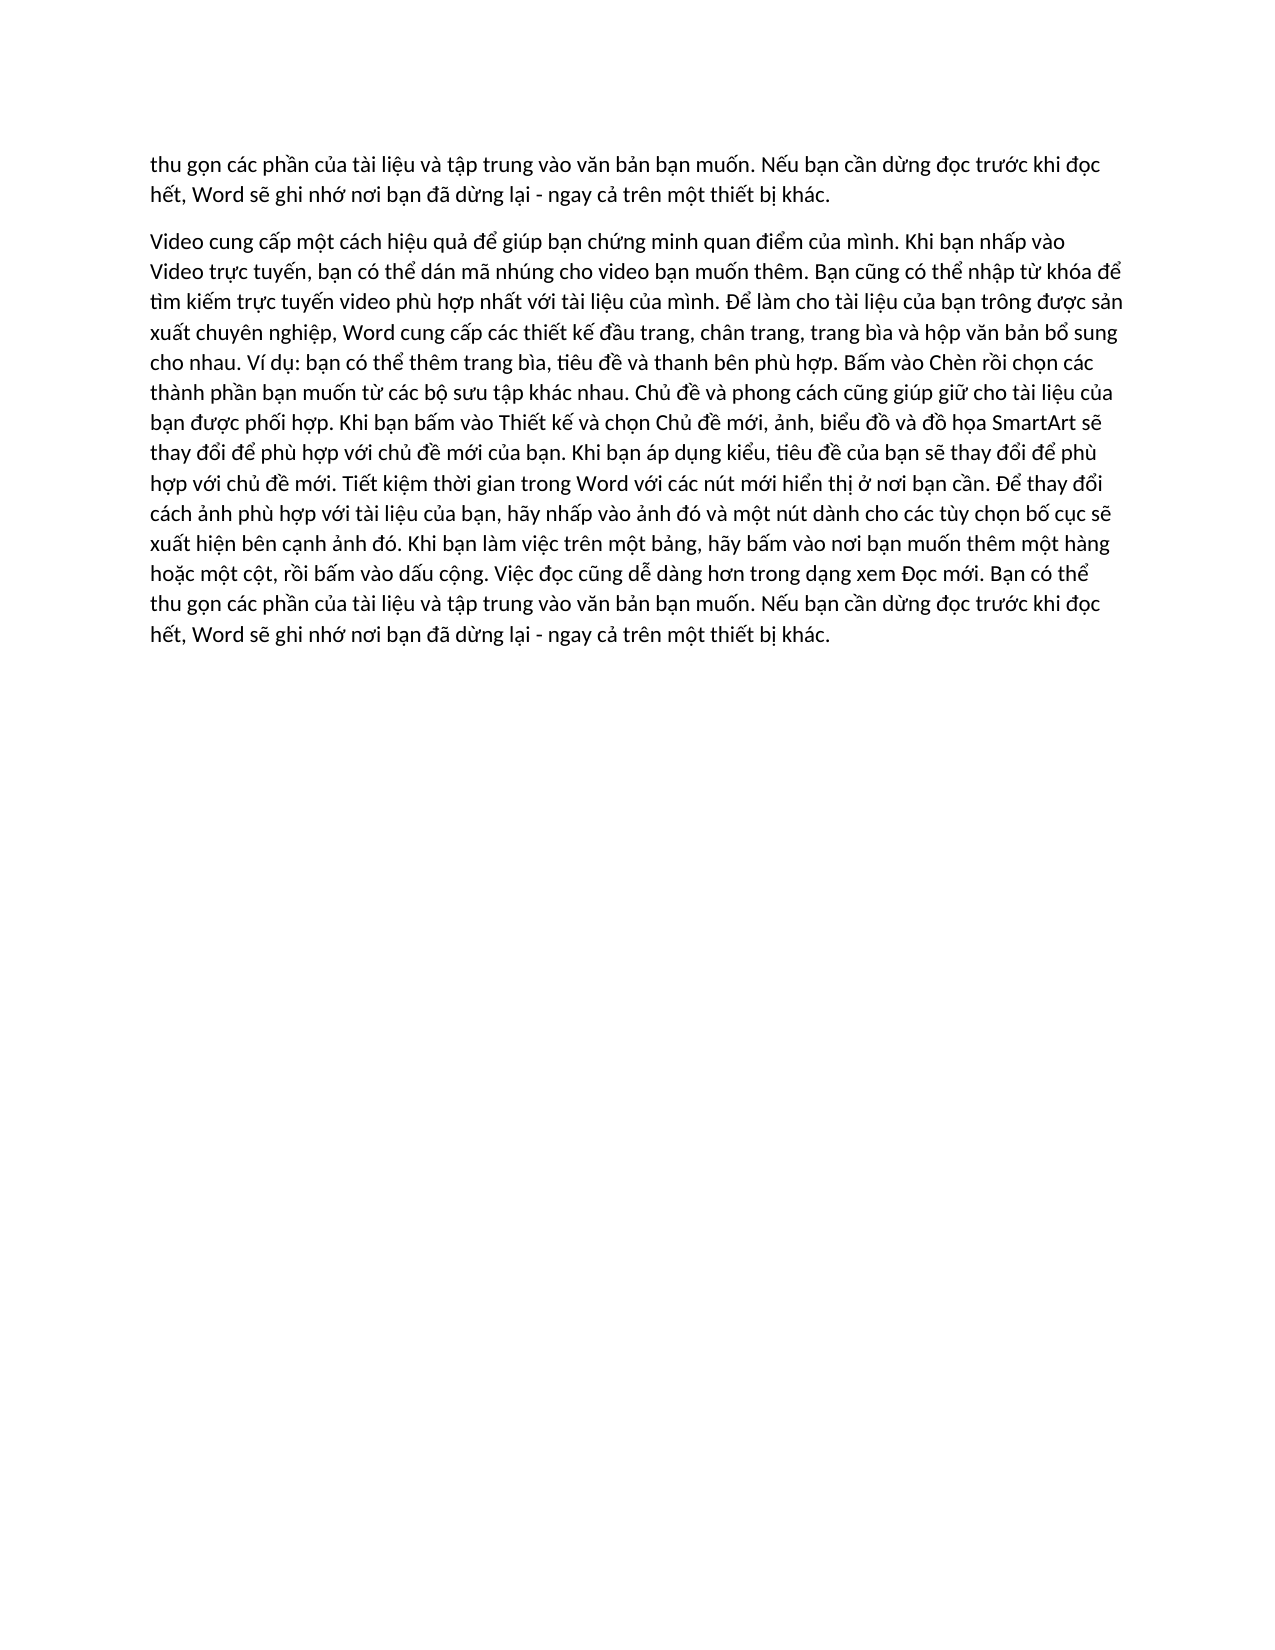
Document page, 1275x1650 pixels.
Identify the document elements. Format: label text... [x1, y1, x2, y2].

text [150, 150, 1125, 208]
